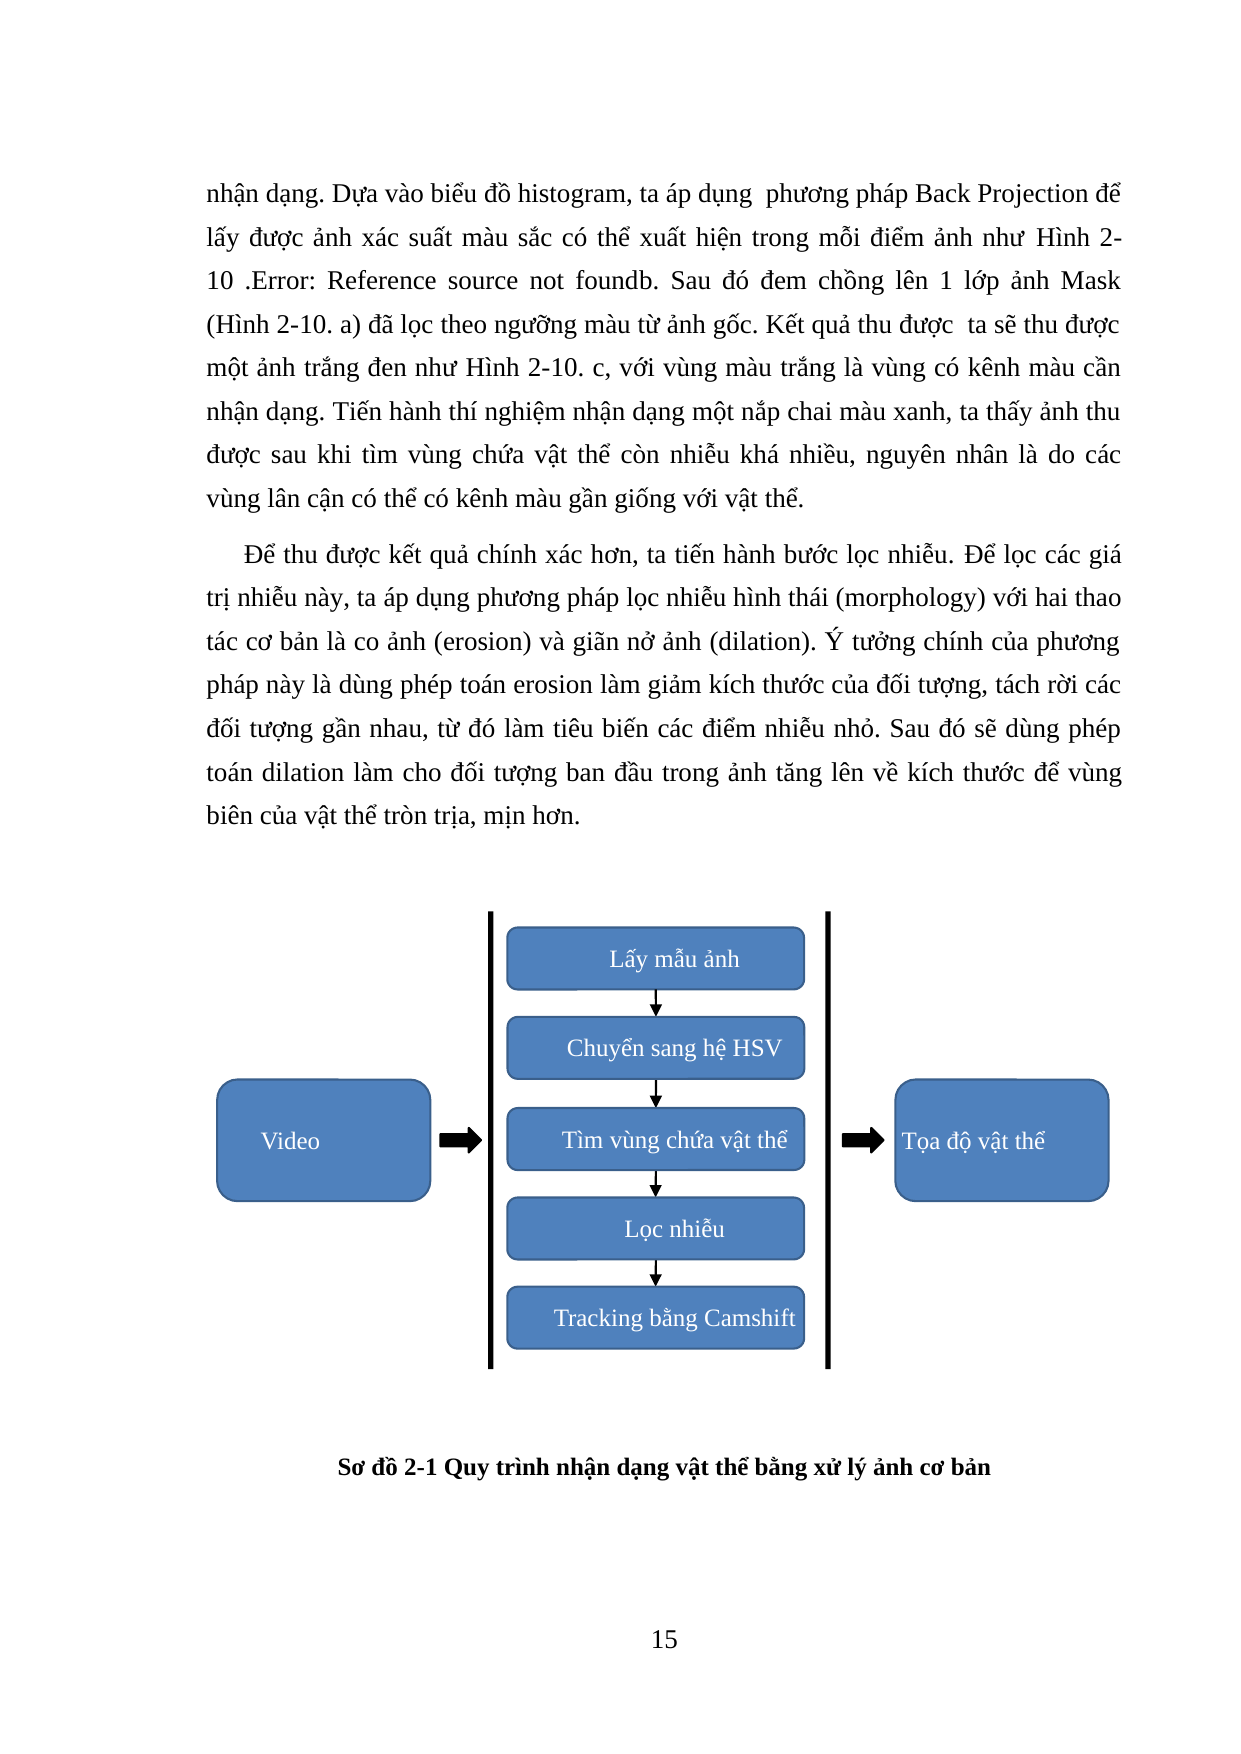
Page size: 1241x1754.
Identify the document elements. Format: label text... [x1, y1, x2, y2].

text Để thu được kết quả chính xác hơn, ta tiến hành bước lọc nhiễu. Để lọc các giá trị nhiễu này, ta áp dụng phương pháp lọc nhiễu hình thái (morphology) với hai thao tác cơ bản là co ảnh (erosion) và giãn nở ảnh (dilation). Ý tưởng chính của phương pháp này là dùng phép toán erosion làm giảm kích thước của đối tượng, tách rời các đối tượng gần nhau, từ đó làm tiêu biến các điểm nhiễu nhỏ. Sau đó sẽ dùng phép toán dilation làm cho đối tượng ban đầu trong ảnh tăng lên về kích thước để vùng biên của vật thể tròn trịa, mịn hơn. [206, 538, 1122, 830]
text Sơ đồ 2-1 Quy trình nhận dạng vật thể bằng xử lý ảnh cơ bản [206, 1452, 1122, 1481]
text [206, 177, 1122, 513]
